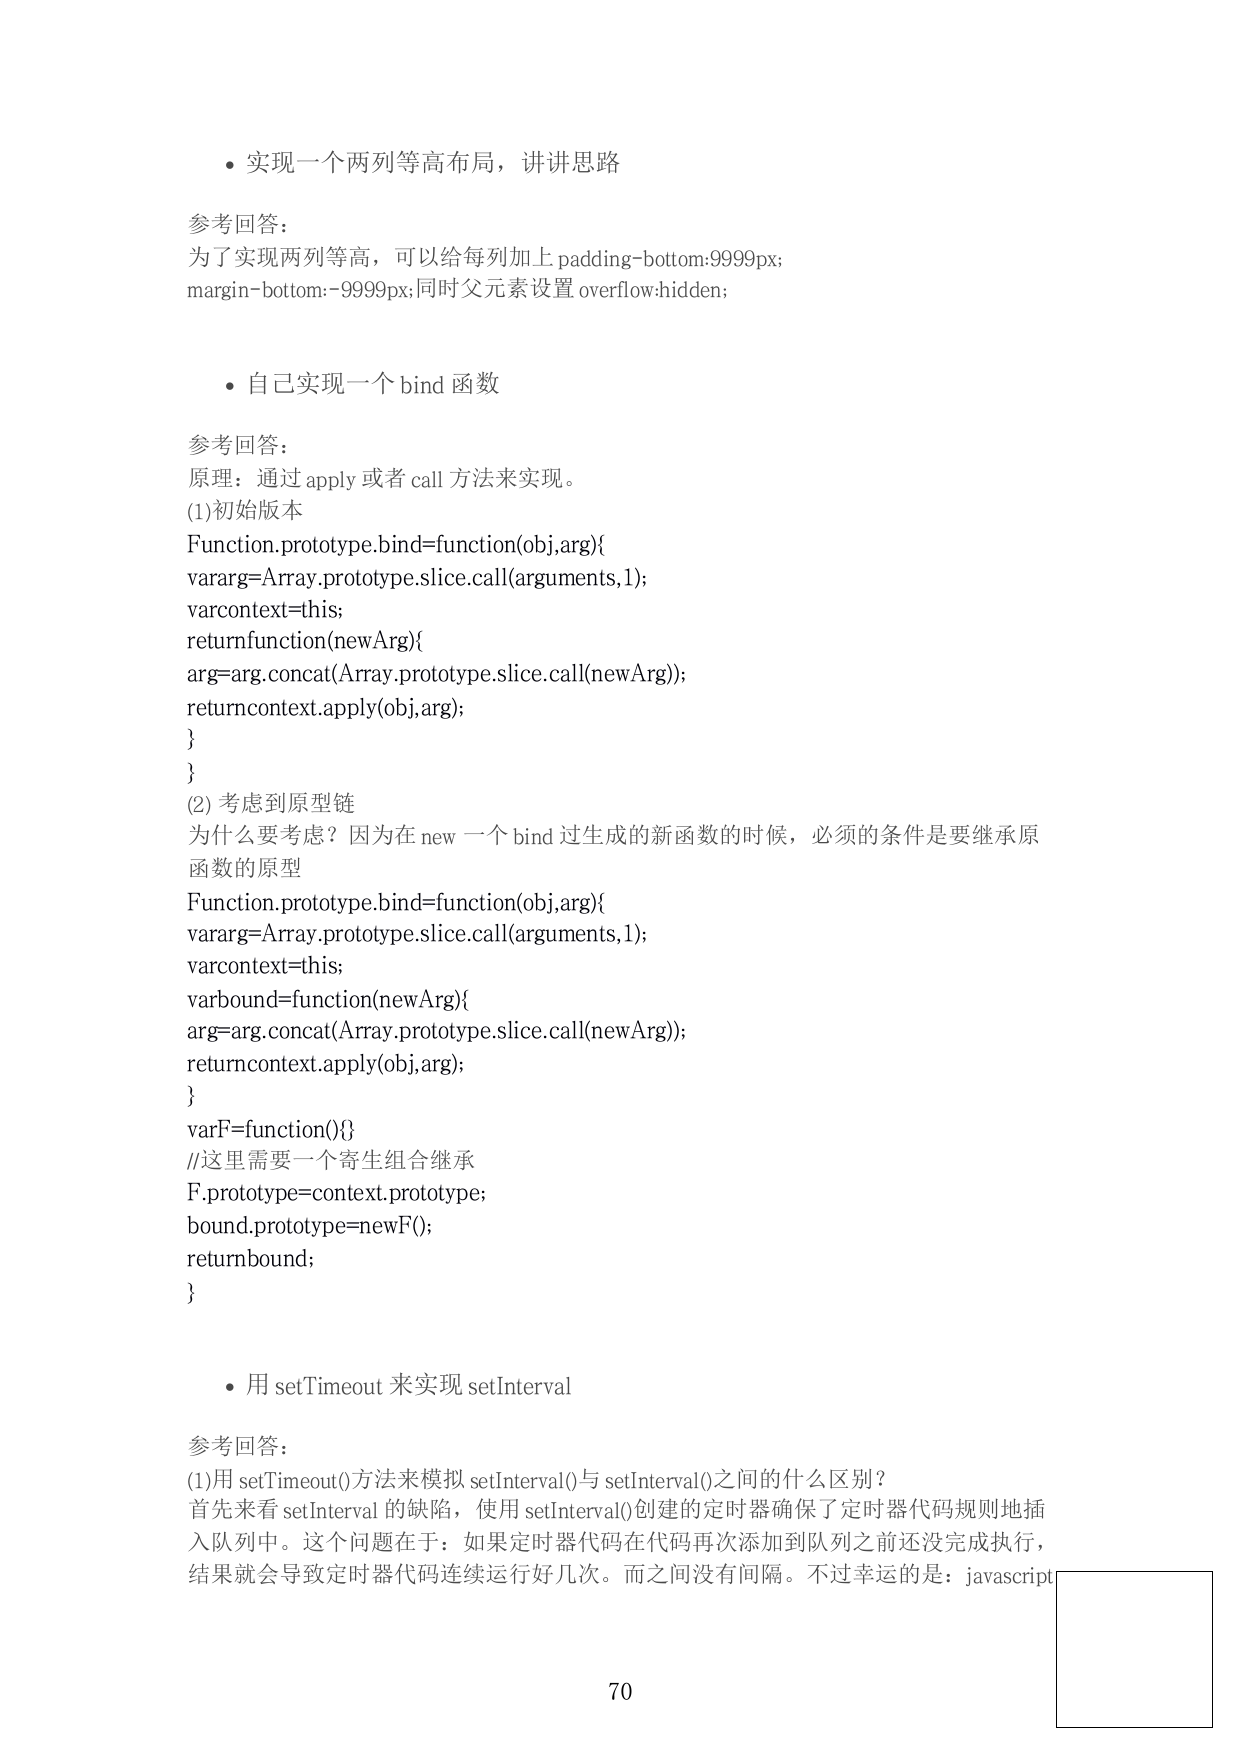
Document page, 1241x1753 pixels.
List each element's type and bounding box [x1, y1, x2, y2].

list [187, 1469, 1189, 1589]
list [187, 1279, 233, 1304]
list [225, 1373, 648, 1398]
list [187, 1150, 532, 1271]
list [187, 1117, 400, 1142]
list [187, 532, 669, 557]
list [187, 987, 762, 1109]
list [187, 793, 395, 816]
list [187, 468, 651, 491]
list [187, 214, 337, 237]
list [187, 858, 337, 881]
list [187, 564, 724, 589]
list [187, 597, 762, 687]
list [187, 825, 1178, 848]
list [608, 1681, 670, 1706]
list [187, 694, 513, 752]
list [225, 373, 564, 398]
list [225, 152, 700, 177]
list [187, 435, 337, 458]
picture [1057, 1572, 1212, 1727]
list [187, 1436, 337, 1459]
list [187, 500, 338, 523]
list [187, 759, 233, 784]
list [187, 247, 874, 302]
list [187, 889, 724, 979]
